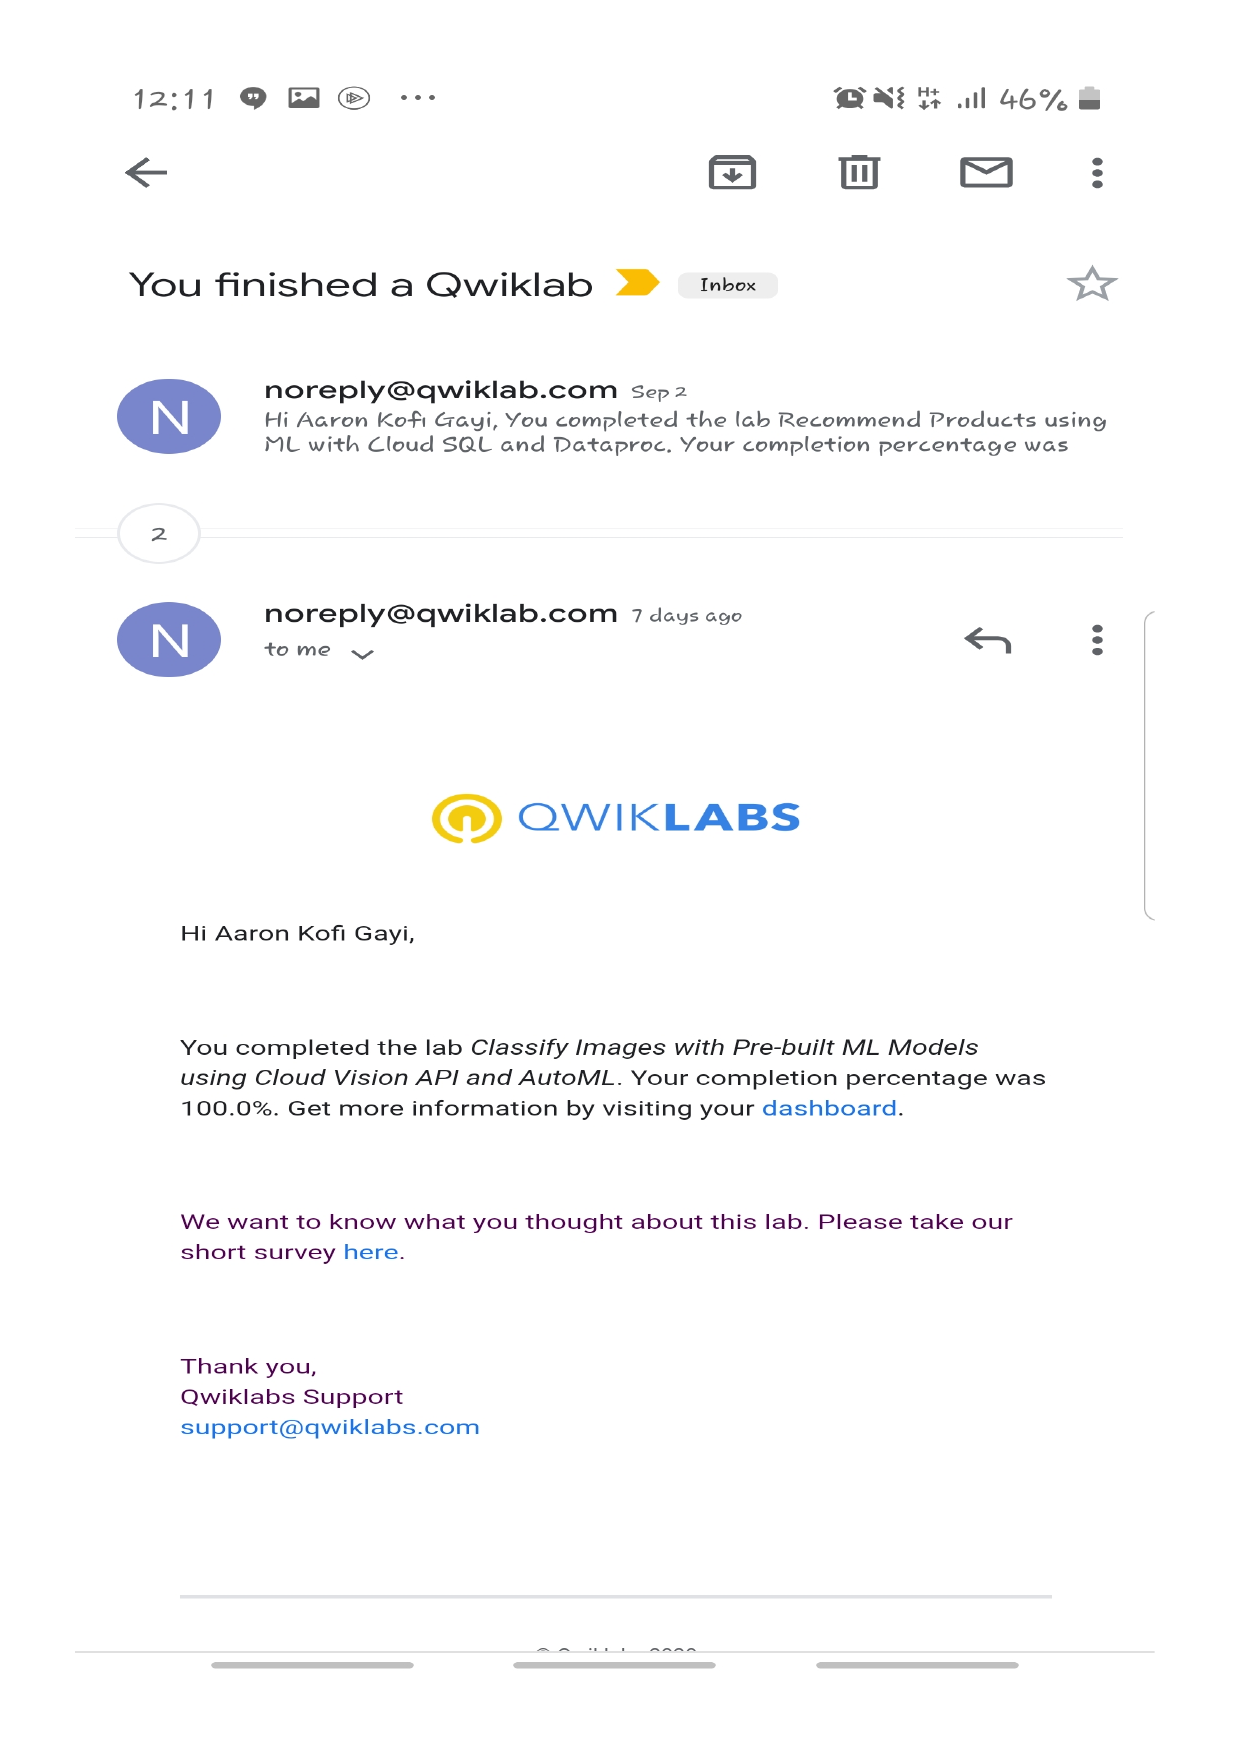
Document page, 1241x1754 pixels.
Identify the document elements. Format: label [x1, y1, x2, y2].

picture [75, 75, 1155, 1679]
